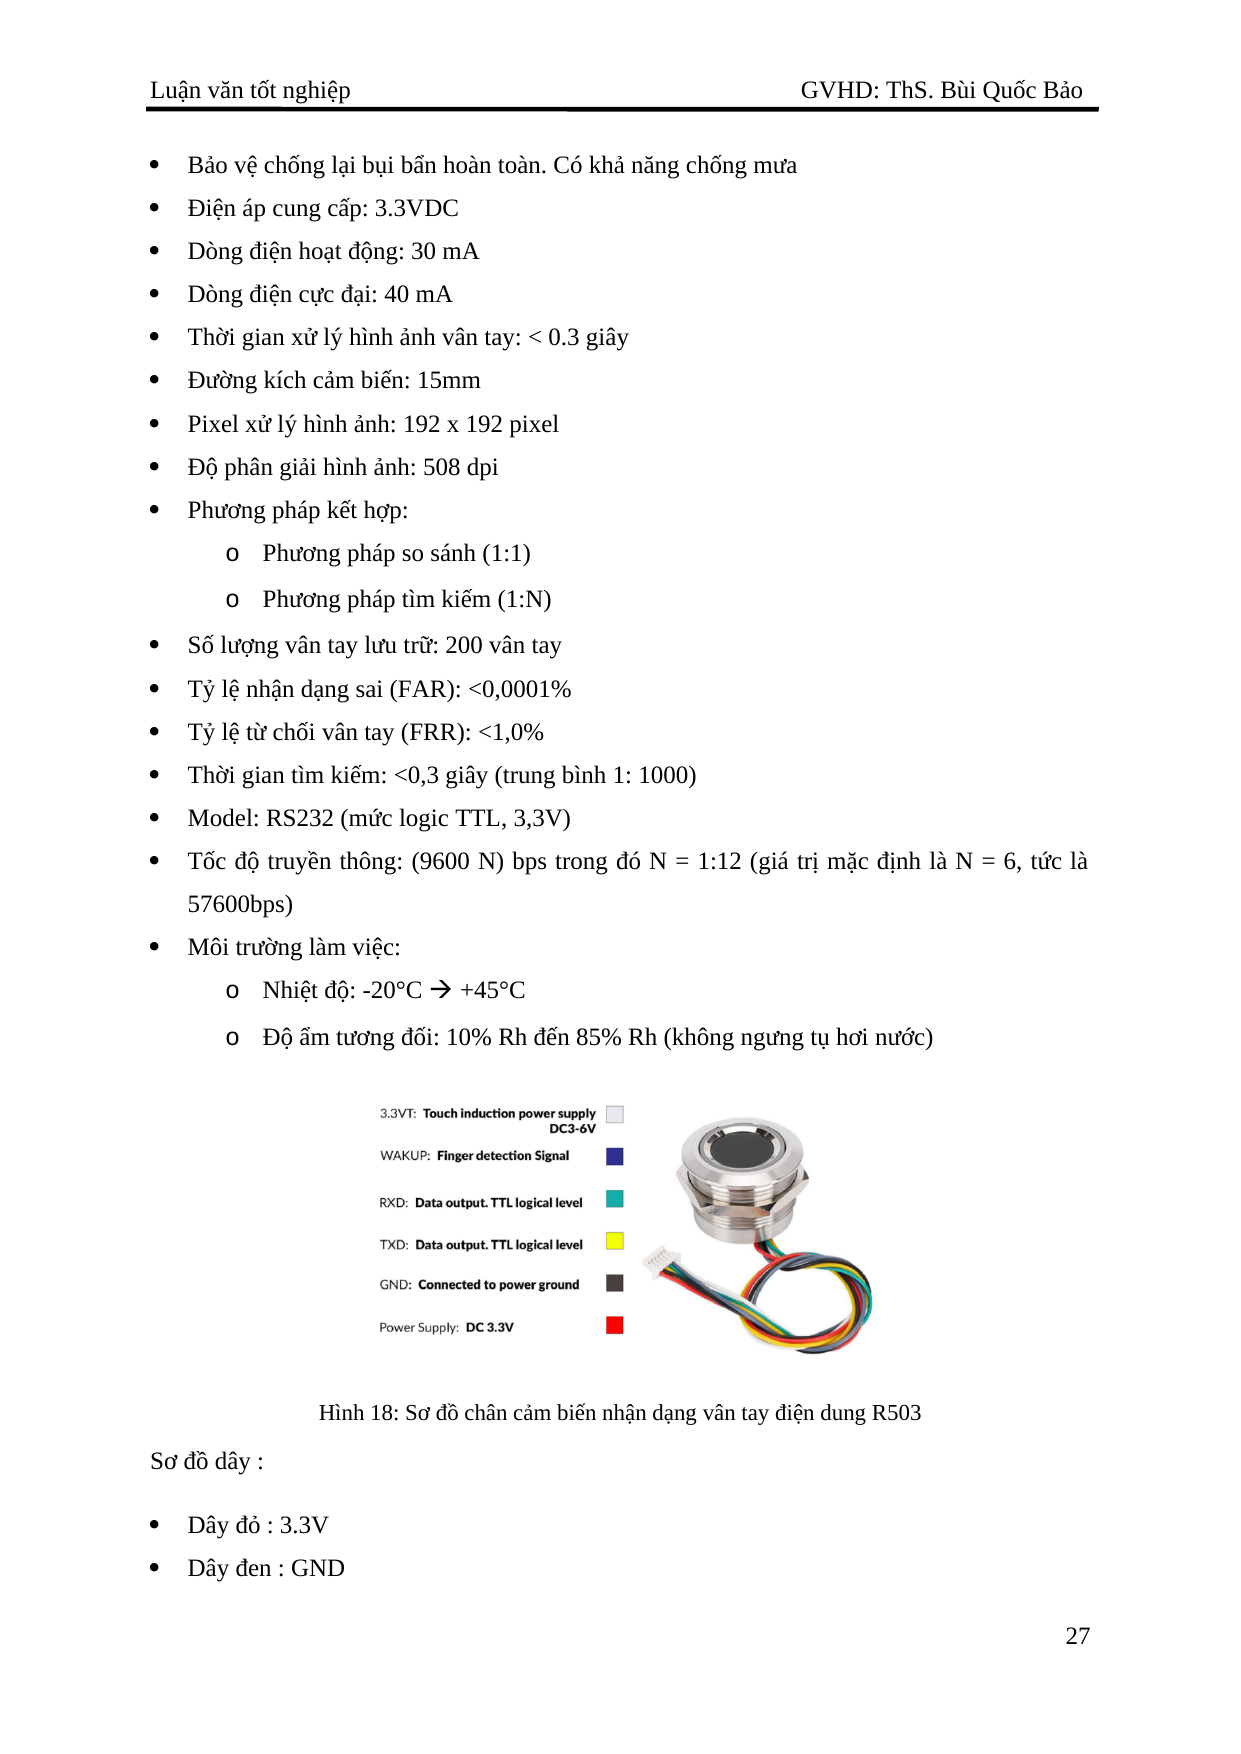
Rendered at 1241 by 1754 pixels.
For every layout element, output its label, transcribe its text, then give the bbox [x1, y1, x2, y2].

list Dòng điện cực đại: 40 mA [150, 279, 1090, 308]
list Thời gian xử lý hình ảnh vân tay: < 0.3 giây [150, 322, 1090, 351]
list Tỷ lệ nhận dạng sai (FAR): <0,0001% [150, 674, 1090, 702]
text Sơ đồ dây : [150, 1446, 1090, 1475]
list Pixel xử lý hình ảnh: 192 x 192 pixel [150, 409, 1090, 437]
list Số lượng vân tay lưu trữ: 200 vân tay [150, 631, 1090, 659]
list Nhiệt độ: -20°C +45°C [225, 976, 1090, 1006]
text Hình 18: Sơ đồ chân cảm biến nhận dạng vân tay điện dung R503 [150, 1399, 1090, 1425]
list Đường kích cảm biến: 15mm [150, 366, 1090, 394]
list Độ phân giải hình ảnh: 508 dpi [150, 452, 1090, 481]
picture [341, 1088, 899, 1364]
list Dây đỏ : 3.3V [150, 1510, 1090, 1539]
list Dòng điện hoạt động: 30 mA [150, 236, 1090, 265]
list Tỷ lệ từ chối vân tay (FRR): <1,0% [150, 717, 1090, 746]
list Thời gian tìm kiếm: <0,3 giây (trung bình 1: 1000) [150, 760, 1090, 789]
list Môi trường làm việc: [150, 932, 1090, 961]
list Bảo vệ chống lại bụi bẩn hoàn toàn. Có khả năng chống mưa [150, 150, 1090, 179]
list Phương pháp so sánh (1:1) [225, 538, 1090, 569]
list Model: RS232 (mức logic TTL, 3,3V) [150, 803, 1090, 832]
list Điện áp cung cấp: 3.3VDC [150, 193, 1090, 222]
list Dây đen : GND [150, 1553, 1090, 1582]
list Phương pháp tìm kiếm (1:N) [225, 584, 1090, 615]
list Phương pháp kết hợp: [150, 495, 1090, 524]
list Độ ẩm tương đối: 10% Rh đến 85% Rh (không ngưng tụ hơi nước) [225, 1022, 1090, 1053]
list Tốc độ truyền thông: (9600 N) bps trong đó N = 1:12 (giá trị mặc định là N = 6, tức là 57600bps) [150, 846, 1090, 918]
